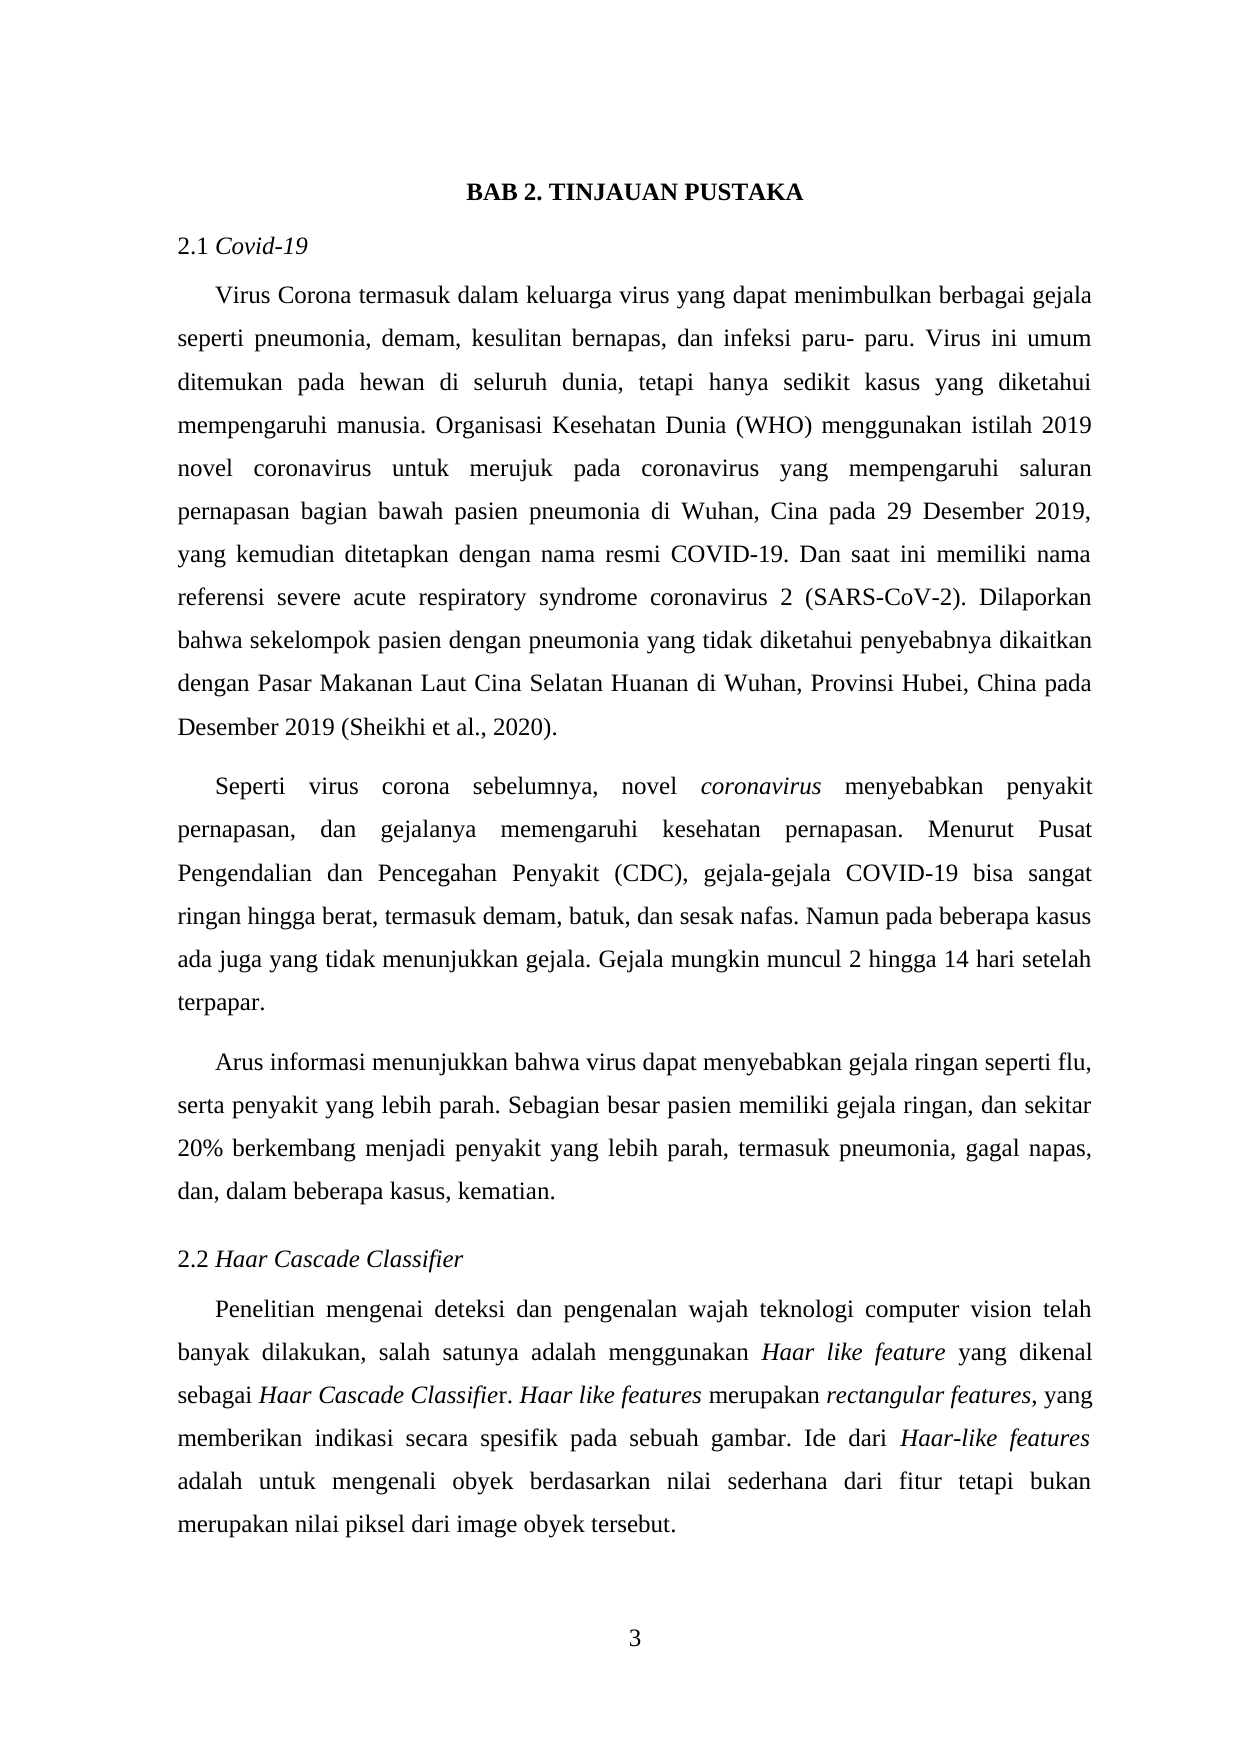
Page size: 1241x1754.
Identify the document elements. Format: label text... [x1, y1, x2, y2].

text Virus Corona termasuk dalam keluarga virus yang dapat menimbulkan berbagai gejala seperti pneumonia, demam, kesulitan bernapas, dan infeksi paru- paru. Virus ini umum ditemukan pada hewan di seluruh dunia, tetapi hanya sedikit kasus yang diketahui mempengaruhi manusia. Organisasi Kesehatan Dunia (WHO) menggunakan istilah 2019 novel coronavirus untuk merujuk pada coronavirus yang mempengaruhi saluran pernapasan bagian bawah pasien pneumonia di Wuhan, Cina pada 29 Desember 2019, yang kemudian ditetapkan dengan nama resmi COVID-19. Dan saat ini memiliki nama referensi severe acute respiratory syndrome coronavirus 2 (SARS-CoV-2). Dilaporkan bahwa sekelompok pasien dengan pneumonia yang tidak diketahui penyebabnya dikaitkan dengan Pasar Makanan Laut Cina Selatan Huanan di Wuhan, Provinsi Hubei, China pada Desember 2019 (Sheikhi et al., 2020). [177, 280, 1092, 740]
text Arus informasi menunjukkan bahwa virus dapat menyebabkan gejala ringan seperti flu, serta penyakit yang lebih parah. Sebagian besar pasien memiliki gejala ringan, dan sekitar 20% berkembang menjadi penyakit yang lebih parah, termasuk pneumonia, gagal napas, dan, dalam beberapa kasus, kematian. [177, 1047, 1092, 1205]
subtitle 2.1 Covid-19 [177, 231, 1092, 260]
text Seperti virus corona sebelumnya, novel coronavirus menyebabkan penyakit pernapasan, dan gejalanya memengaruhi kesehatan pernapasan. Menurut Pusat Pengendalian dan Pencegahan Penyakit (CDC), gejala-gejala COVID-19 bisa sangat ringan hingga berat, termasuk demam, batuk, dan sesak nafas. Namun pada beberapa kasus ada juga yang tidak menunjukkan gejala. Gejala mungkin muncul 2 hingga 14 hari setelah terpapar. [177, 771, 1092, 1016]
text BAB 2. TINJAUAN PUSTAKA [177, 177, 1092, 206]
text Penelitian mengenai deteksi dan pengenalan wajah teknologi computer vision telah banyak dilakukan, salah satunya adalah menggunakan Haar like feature yang dikenal sebagai Haar Cascade Classifier. Haar like features merupakan rectangular features, yang memberikan indikasi secara spesifik pada sebuah gambar. Ide dari Haar-like features adalah untuk mengenali obyek berdasarkan nilai sederhana dari fitur tetapi bukan merupakan nilai piksel dari image obyek tersebut. [177, 1294, 1092, 1538]
subtitle 2.2 Haar Cascade Classifier [177, 1244, 1092, 1273]
